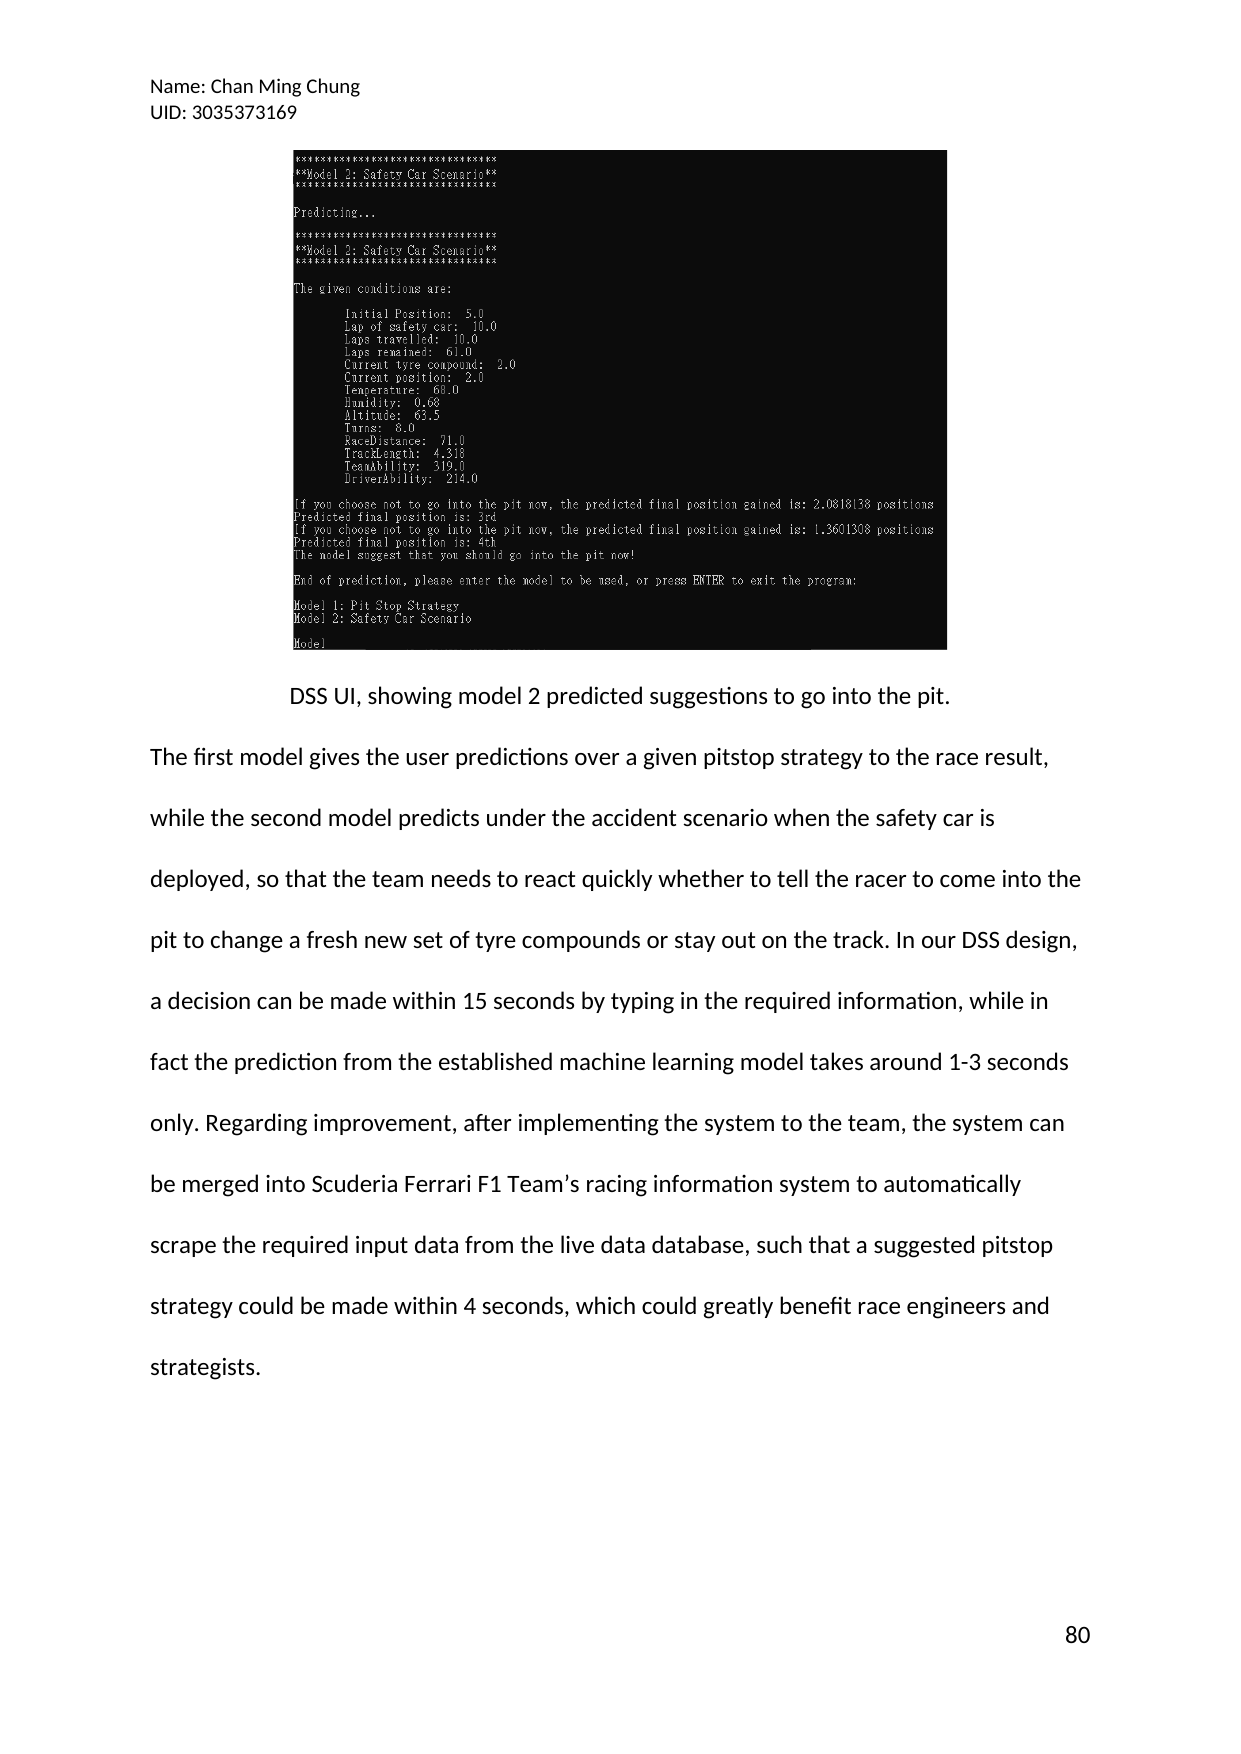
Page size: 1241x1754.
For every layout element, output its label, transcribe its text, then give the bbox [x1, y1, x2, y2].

text The first model gives the user predictions over a given pitstop strategy to the race result, while the second model predicts under the accident scenario when the safety car is deployed, so that the team needs to react quickly whether to tell the racer to come into the pit to change a fresh new set of tyre compounds or stay out on the track. In our DSS design, a decision can be made within 15 seconds by typing in the required information, while in fact the prediction from the established machine learning model takes around 1-3 seconds only. Regarding improvement, after implementing the system to the team, the system can be merged into Scuderia Ferrari F1 Team’s racing information system to automatically scrape the required input data from the live data database, such that a suggested pitstop strategy could be made within 4 seconds, which could greatly benefit race engineers and strategists. [150, 741, 1090, 1382]
picture [293, 150, 948, 650]
text DSS UI, showing model 2 predicted suggestions to go into the pit. [150, 680, 1090, 710]
